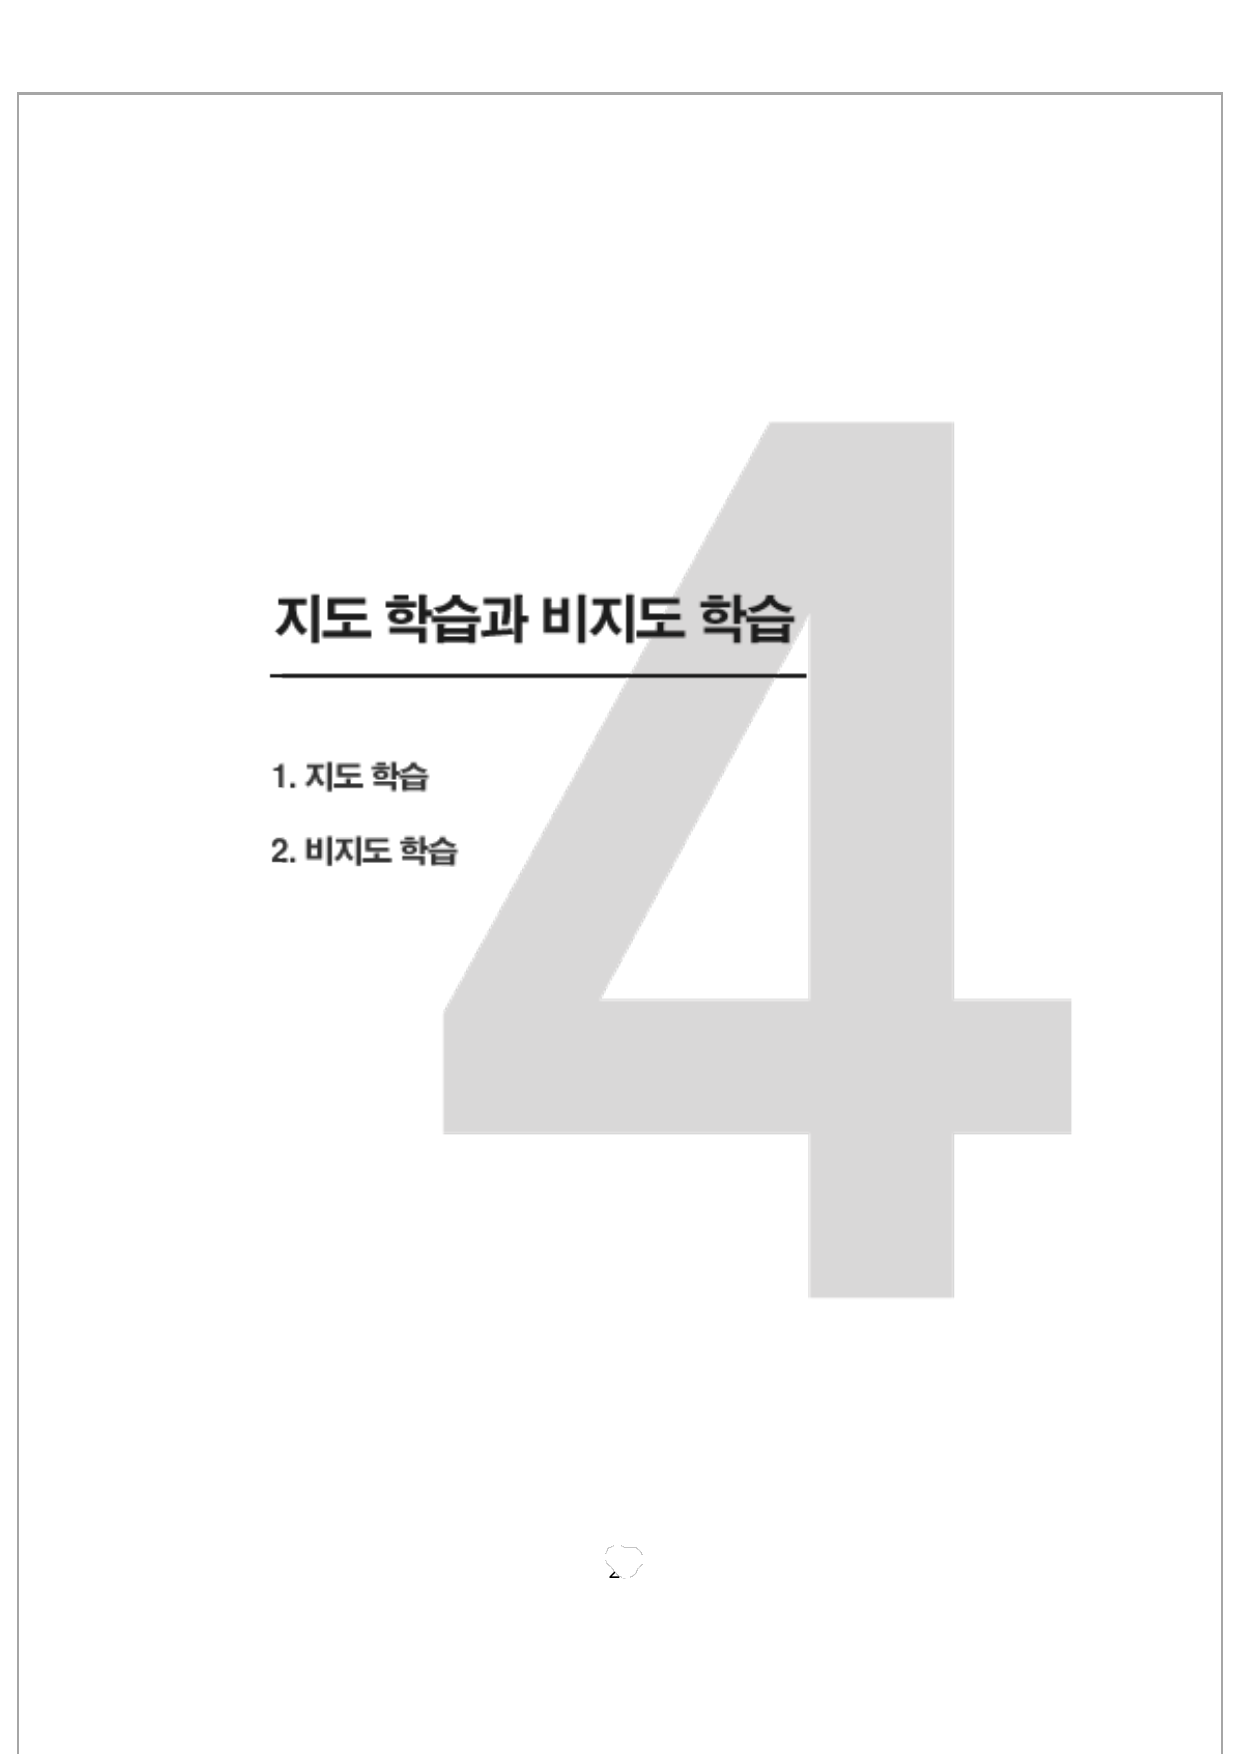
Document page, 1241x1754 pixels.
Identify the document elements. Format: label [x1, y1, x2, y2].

picture [605, 1545, 643, 1578]
picture [150, 177, 1091, 1528]
